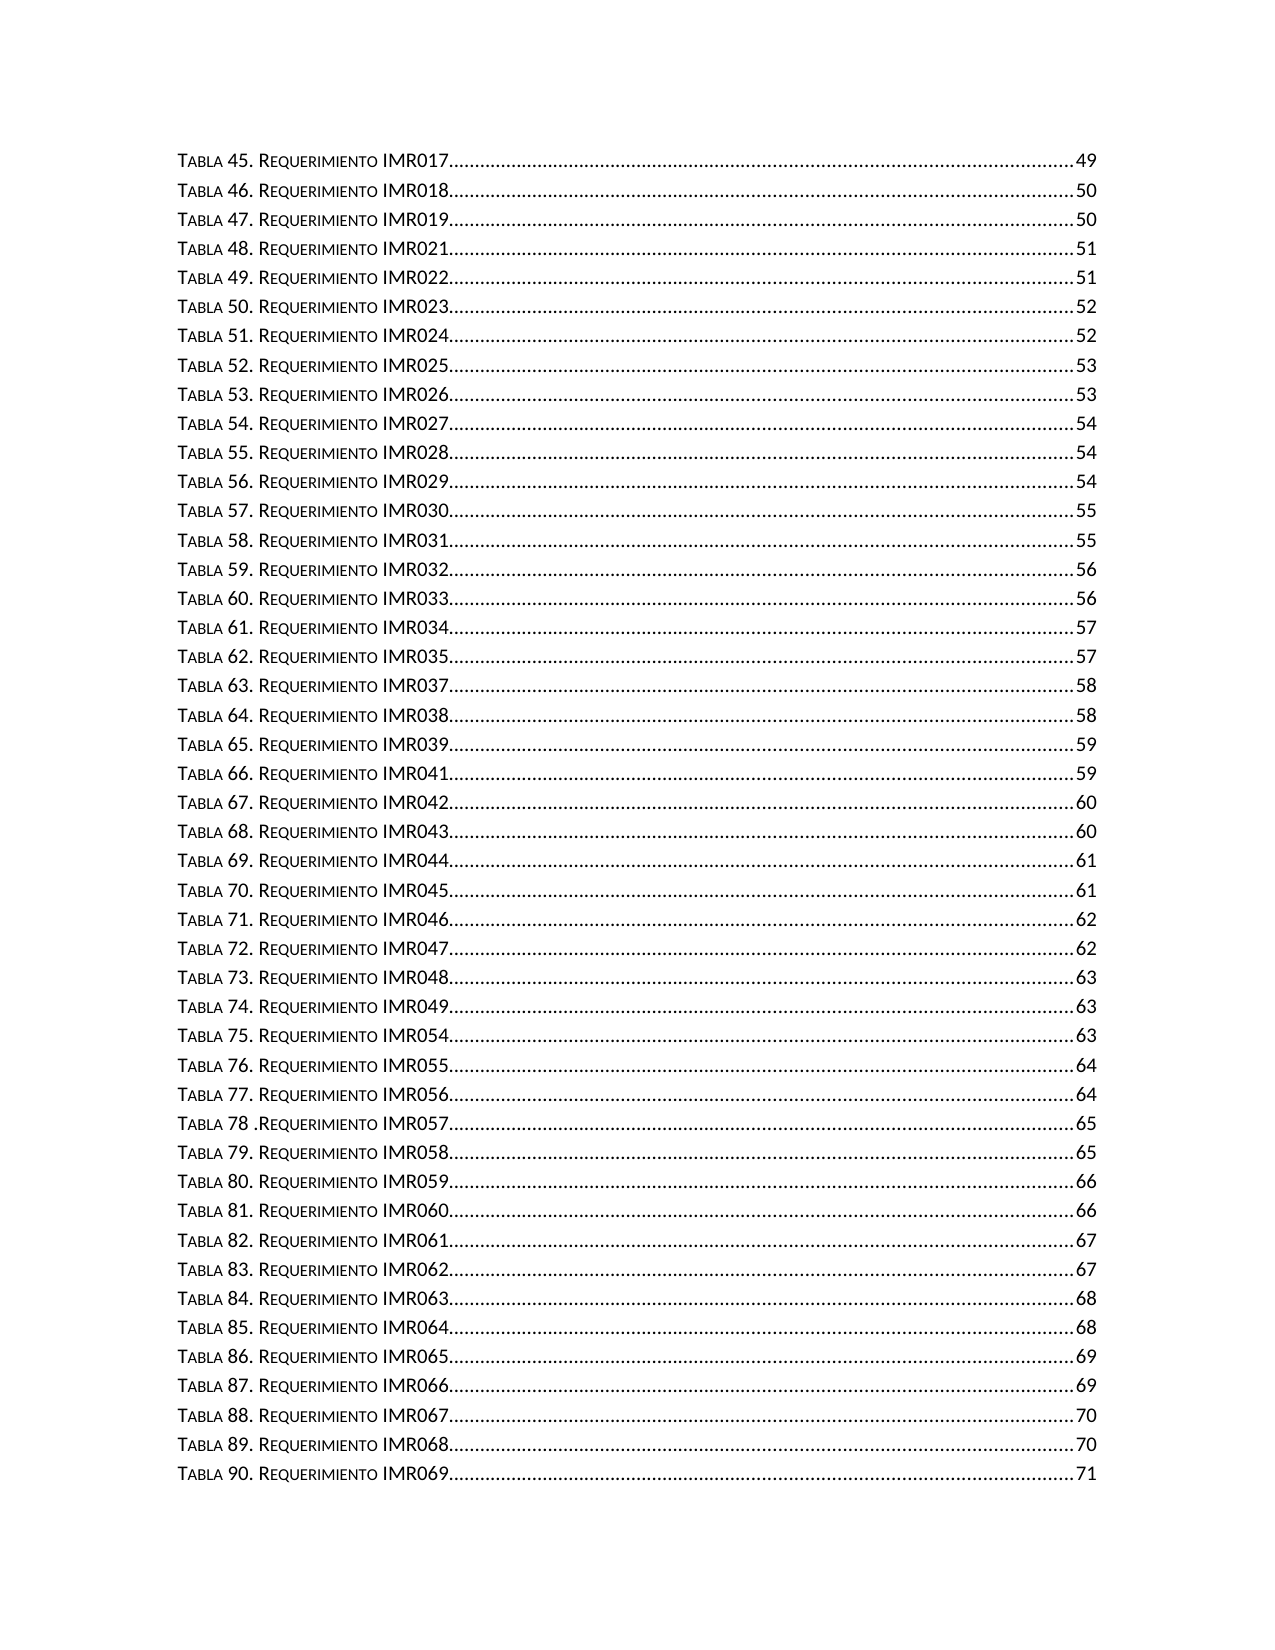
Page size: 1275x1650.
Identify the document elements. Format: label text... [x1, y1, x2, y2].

text Tabla 74. Requerimiento IMR049 63 [177, 993, 1098, 1019]
text Tabla 83. Requerimiento IMR062 67 [177, 1256, 1098, 1281]
text Tabla 84. Requerimiento IMR063 68 [177, 1285, 1098, 1311]
text Tabla 62. Requerimiento IMR035 57 [177, 643, 1098, 669]
text Tabla 80. Requerimiento IMR059 66 [177, 1168, 1098, 1194]
text Tabla 60. Requerimiento IMR033 56 [177, 585, 1098, 611]
text Tabla 82. Requerimiento IMR061 67 [177, 1227, 1098, 1252]
text Tabla 73. Requerimiento IMR048 63 [177, 964, 1098, 990]
text Tabla 64. Requerimiento IMR038 58 [177, 702, 1098, 727]
text Tabla 49. Requerimiento IMR022 51 [177, 264, 1098, 290]
text Tabla 90. Requerimiento IMR069 71 [177, 1460, 1098, 1486]
text Tabla 89. Requerimiento IMR068 70 [177, 1431, 1098, 1456]
text Tabla 69. Requerimiento IMR044 61 [177, 848, 1098, 873]
text Tabla 67. Requerimiento IMR042 60 [177, 789, 1098, 815]
text Tabla 85. Requerimiento IMR064 68 [177, 1314, 1098, 1340]
text Tabla 54. Requerimiento IMR027 54 [177, 410, 1098, 436]
text Tabla 58. Requerimiento IMR031 55 [177, 527, 1098, 552]
text Tabla 50. Requerimiento IMR023 52 [177, 293, 1098, 319]
text Tabla 71. Requerimiento IMR046 62 [177, 906, 1098, 931]
text Tabla 55. Requerimiento IMR028 54 [177, 439, 1098, 465]
text Tabla 77. Requerimiento IMR056 64 [177, 1081, 1098, 1106]
text Tabla 53. Requerimiento IMR026 53 [177, 381, 1098, 406]
text Tabla 63. Requerimiento IMR037 58 [177, 673, 1098, 698]
text Tabla 87. Requerimiento IMR066 69 [177, 1373, 1098, 1398]
text Tabla 57. Requerimiento IMR030 55 [177, 498, 1098, 523]
text Tabla 61. Requerimiento IMR034 57 [177, 614, 1098, 640]
text Tabla 47. Requerimiento IMR019 50 [177, 206, 1098, 231]
text Tabla 65. Requerimiento IMR039 59 [177, 731, 1098, 756]
text Tabla 46. Requerimiento IMR018 50 [177, 177, 1098, 202]
text Tabla 72. Requerimiento IMR047 62 [177, 935, 1098, 961]
text Tabla 51. Requerimiento IMR024 52 [177, 323, 1098, 348]
text Tabla 78 .Requerimiento IMR057 65 [177, 1110, 1098, 1136]
text Tabla 88. Requerimiento IMR067 70 [177, 1402, 1098, 1427]
text Tabla 76. Requerimiento IMR055 64 [177, 1052, 1098, 1077]
text Tabla 75. Requerimiento IMR054 63 [177, 1023, 1098, 1048]
text Tabla 81. Requerimiento IMR060 66 [177, 1198, 1098, 1223]
text Tabla 79. Requerimiento IMR058 65 [177, 1139, 1098, 1165]
text Tabla 48. Requerimiento IMR021 51 [177, 235, 1098, 261]
text Tabla 45. Requerimiento IMR017 49 [177, 148, 1098, 173]
text Tabla 66. Requerimiento IMR041 59 [177, 760, 1098, 786]
text Tabla 52. Requerimiento IMR025 53 [177, 352, 1098, 377]
text Tabla 59. Requerimiento IMR032 56 [177, 556, 1098, 581]
text Tabla 70. Requerimiento IMR045 61 [177, 877, 1098, 902]
text Tabla 86. Requerimiento IMR065 69 [177, 1343, 1098, 1369]
text Tabla 68. Requerimiento IMR043 60 [177, 818, 1098, 844]
text Tabla 56. Requerimiento IMR029 54 [177, 468, 1098, 494]
